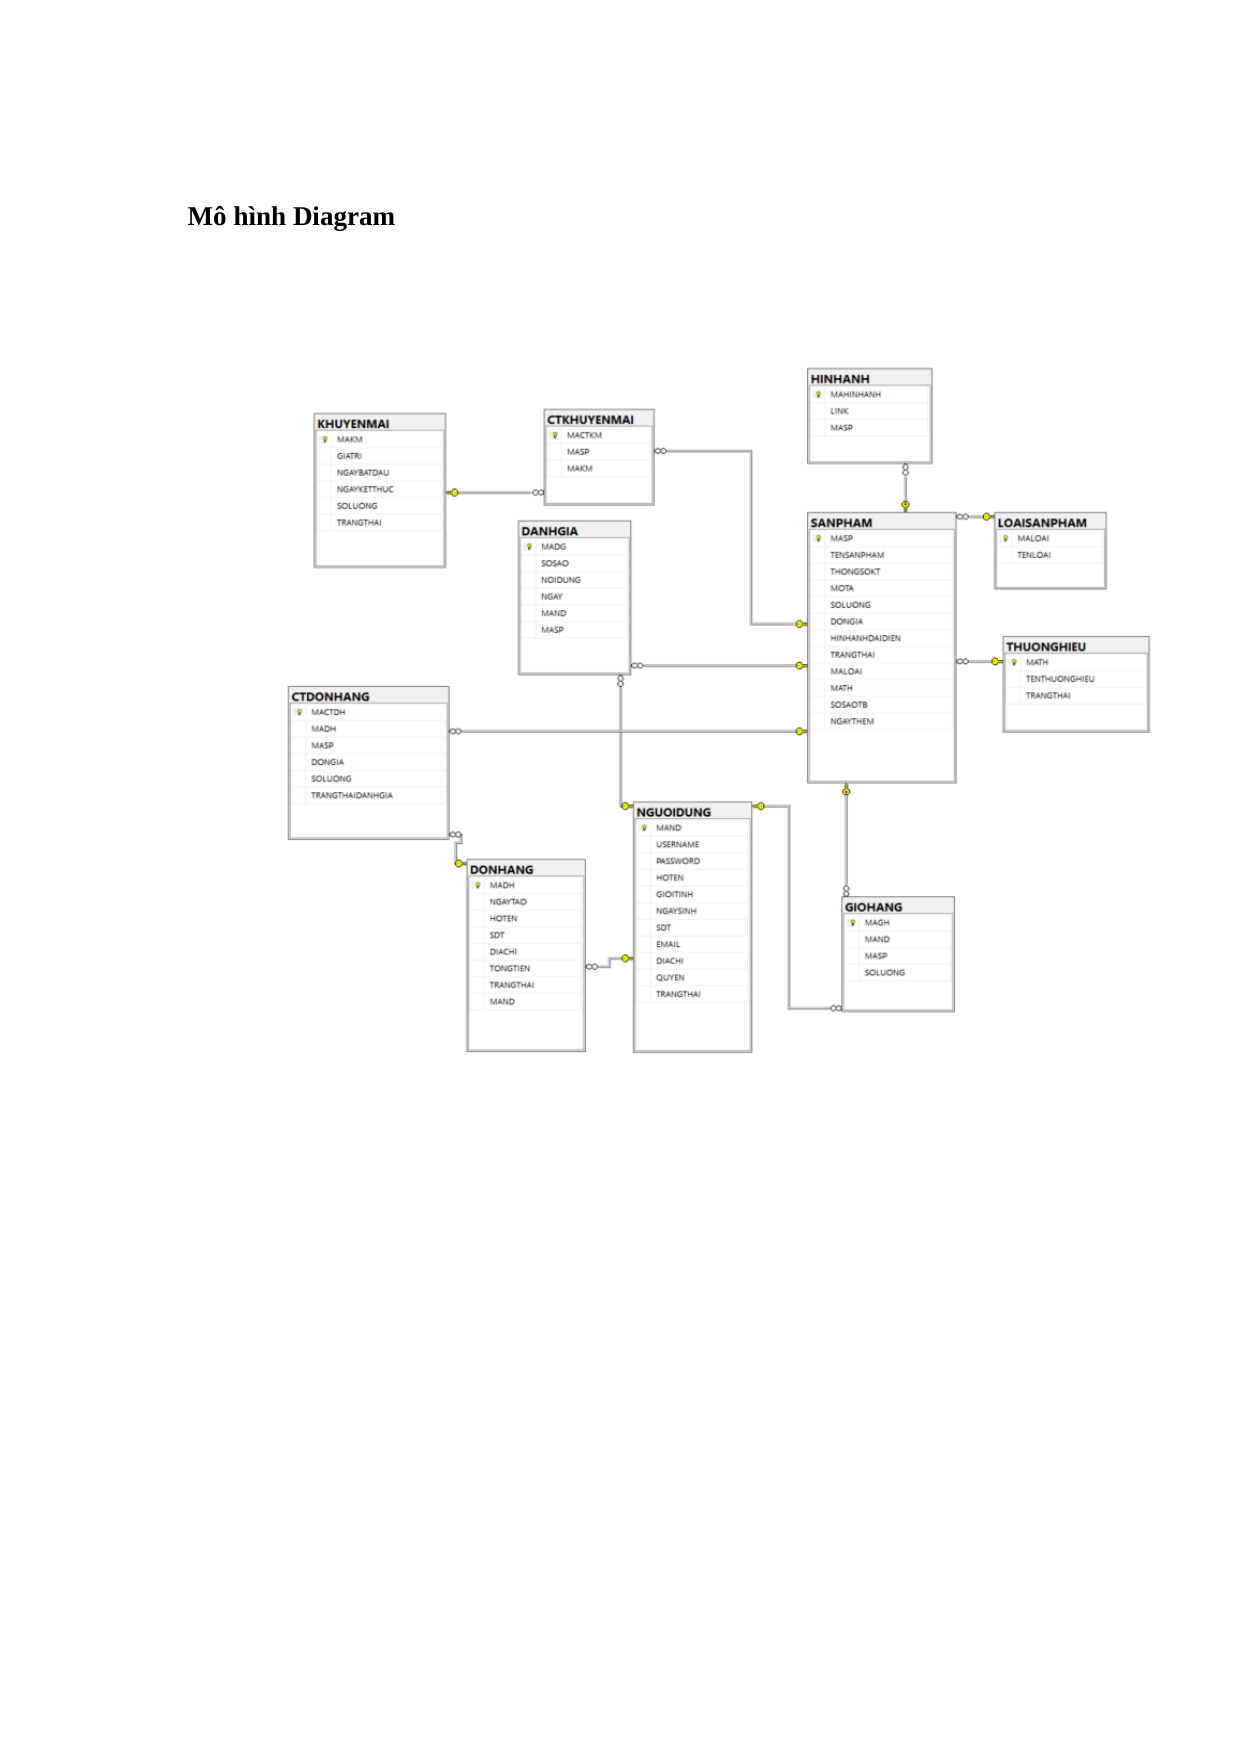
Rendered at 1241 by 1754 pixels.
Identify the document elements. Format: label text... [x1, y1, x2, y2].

picture [262, 350, 1175, 1075]
text Mô hình Diagram [187, 200, 1050, 231]
